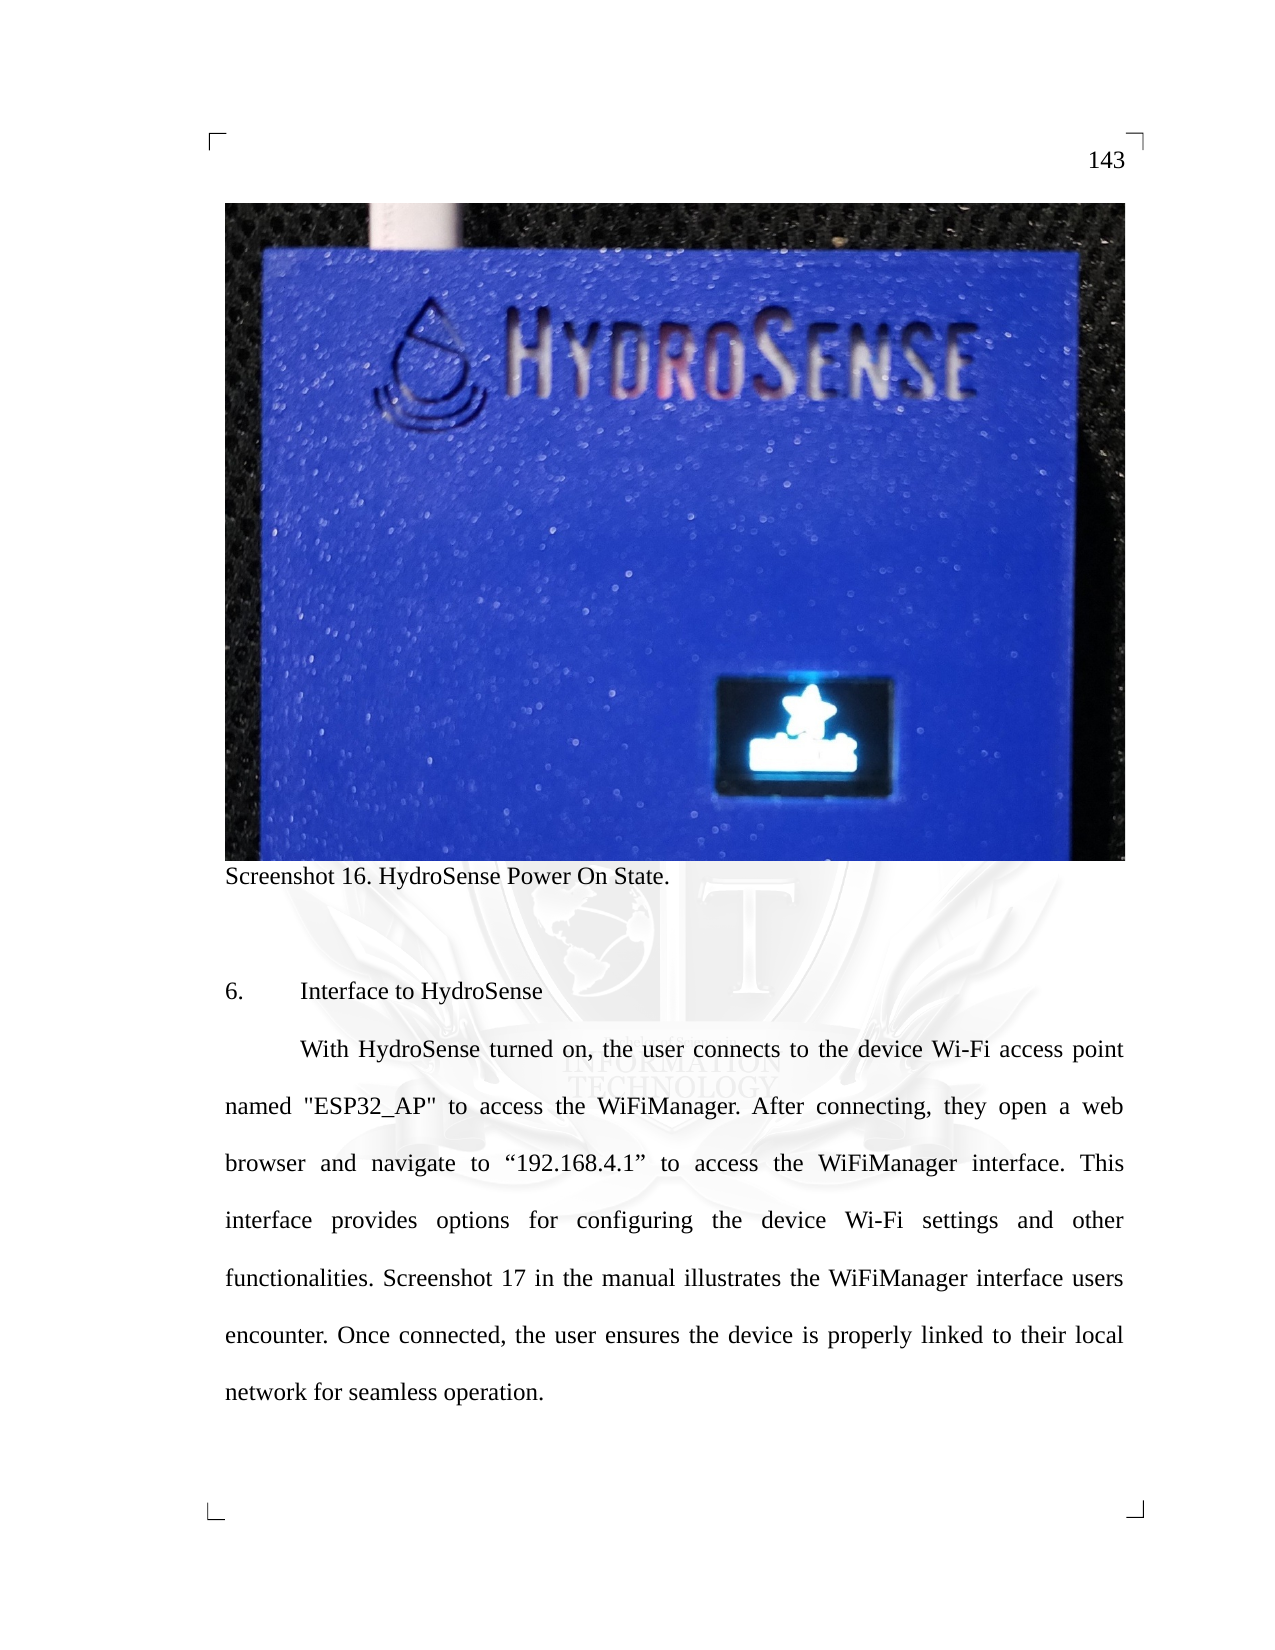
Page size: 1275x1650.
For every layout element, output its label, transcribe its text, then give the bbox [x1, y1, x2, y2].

text 6. Interface to HydroSense [225, 976, 1125, 1005]
text With HydroSense turned on, the user connects to the device Wi-Fi access point named "ESP32_AP" to access the WiFiManager. After connecting, they open a web browser and navigate to “192.168.4.1” to access the WiFiManager interface. This interface provides options for configuring the device Wi-Fi settings and other functionalities. Screenshot 17 in the manual illustrates the WiFiManager interface users encounter. Once connected, the user ensures the device is properly linked to their local network for seamless operation. [225, 1034, 1125, 1406]
picture [220, 203, 1129, 1274]
text Screenshot 16. HydroSense Power On State. [225, 861, 1125, 890]
